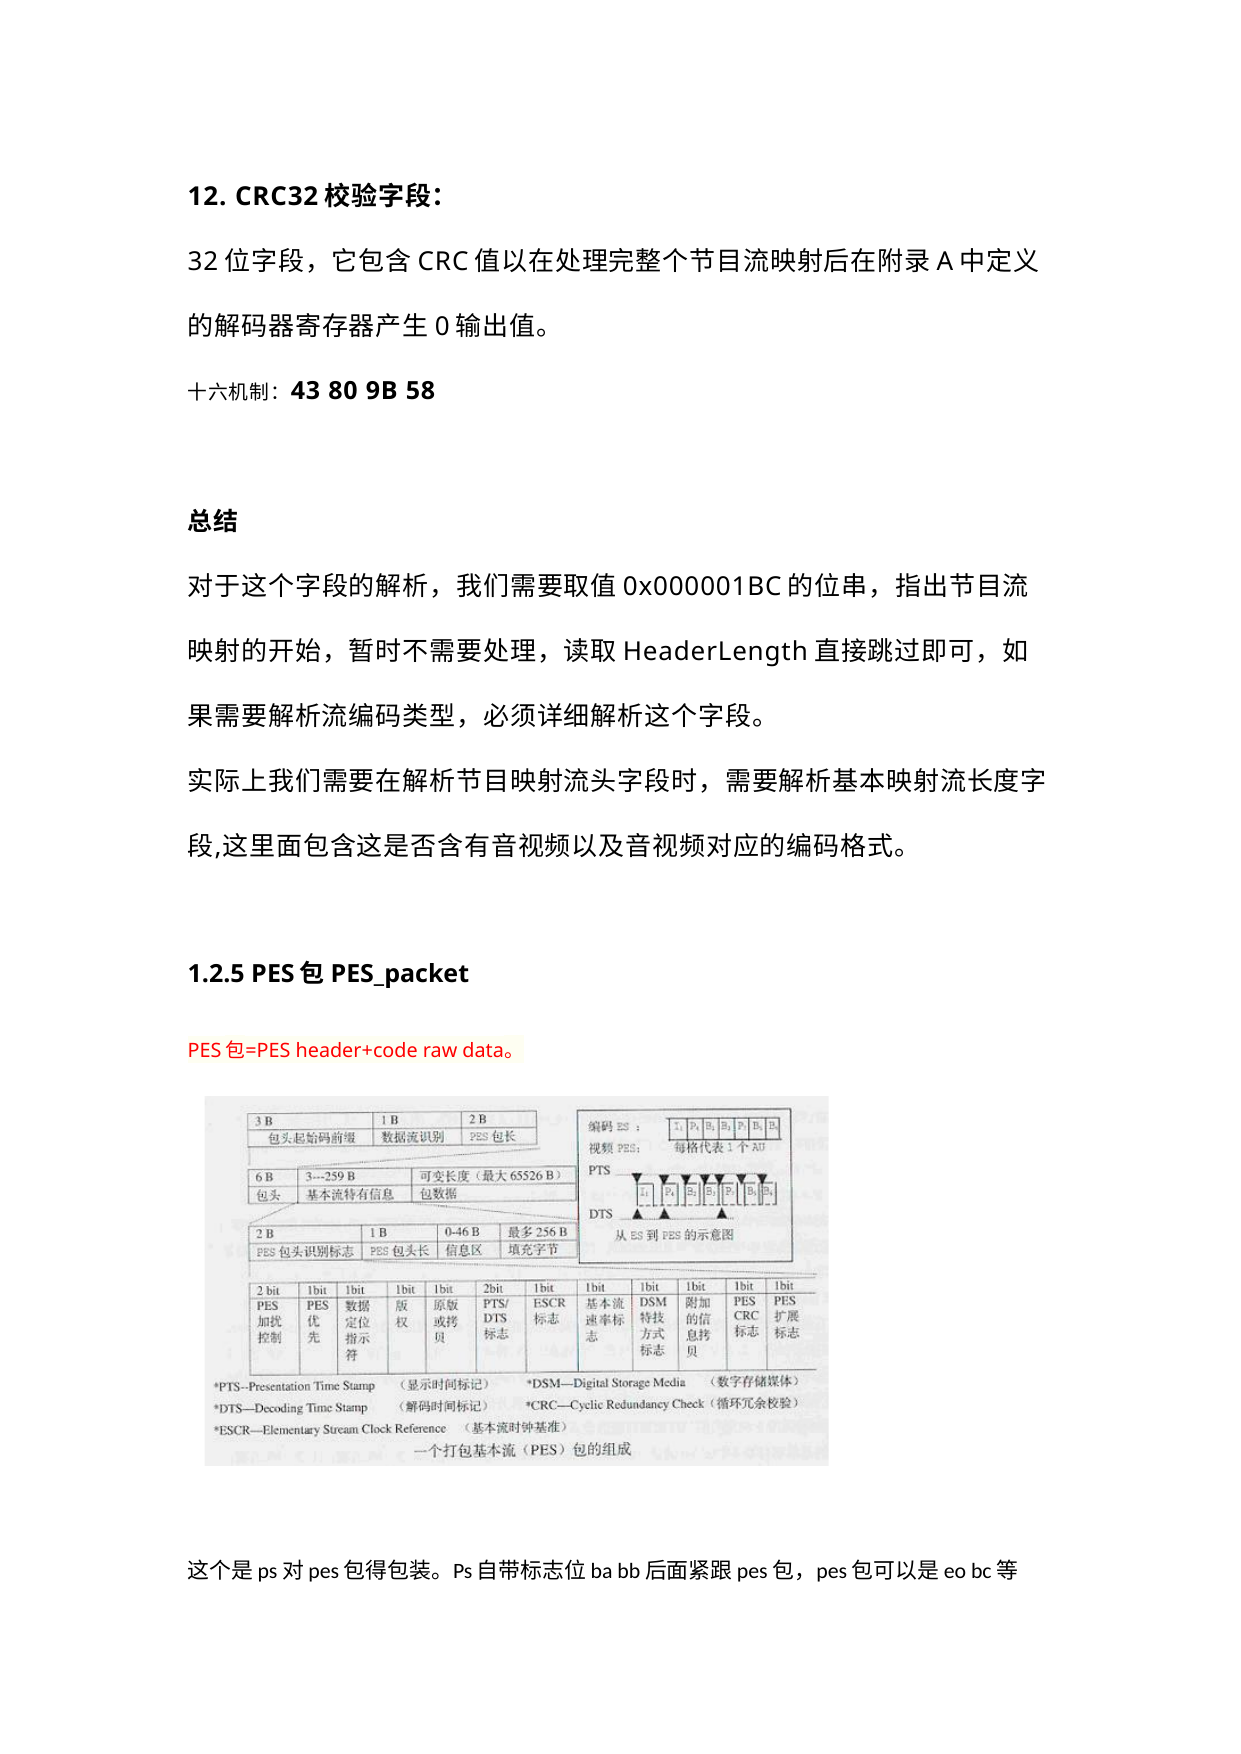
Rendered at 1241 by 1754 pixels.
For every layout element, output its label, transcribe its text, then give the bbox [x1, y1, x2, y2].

picture [204, 1096, 829, 1466]
text 实际上我们需要在解析节目映射流头字段时，需要解析基本映射流长度字段,这里面包含这是否含有音视频以及音视频对应的编码格式。 [187, 747, 1053, 877]
text 12. CRC32校验字段： [187, 162, 1053, 227]
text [187, 1553, 1053, 1585]
text 32位字段，它包含CRC值以在处理完整个节目流映射后在附录A中定义的解码器寄存器产生0输出值。 [187, 227, 1053, 357]
text 总结 [187, 487, 1053, 552]
text PES包=PES header+code raw data。 [187, 1033, 1053, 1065]
subtitle 1.2.5 PES包 PES_packet [187, 939, 1053, 1004]
text 十六机制：43 80 9B 58 [187, 357, 1053, 422]
text 对于这个字段的解析，我们需要取值0x000001BC的位串，指出节目流映射的开始，暂时不需要处理，读取HeaderLength直接跳过即可，如果需要解析流编码类型，必须详细解析这个字段。 [187, 552, 1053, 747]
